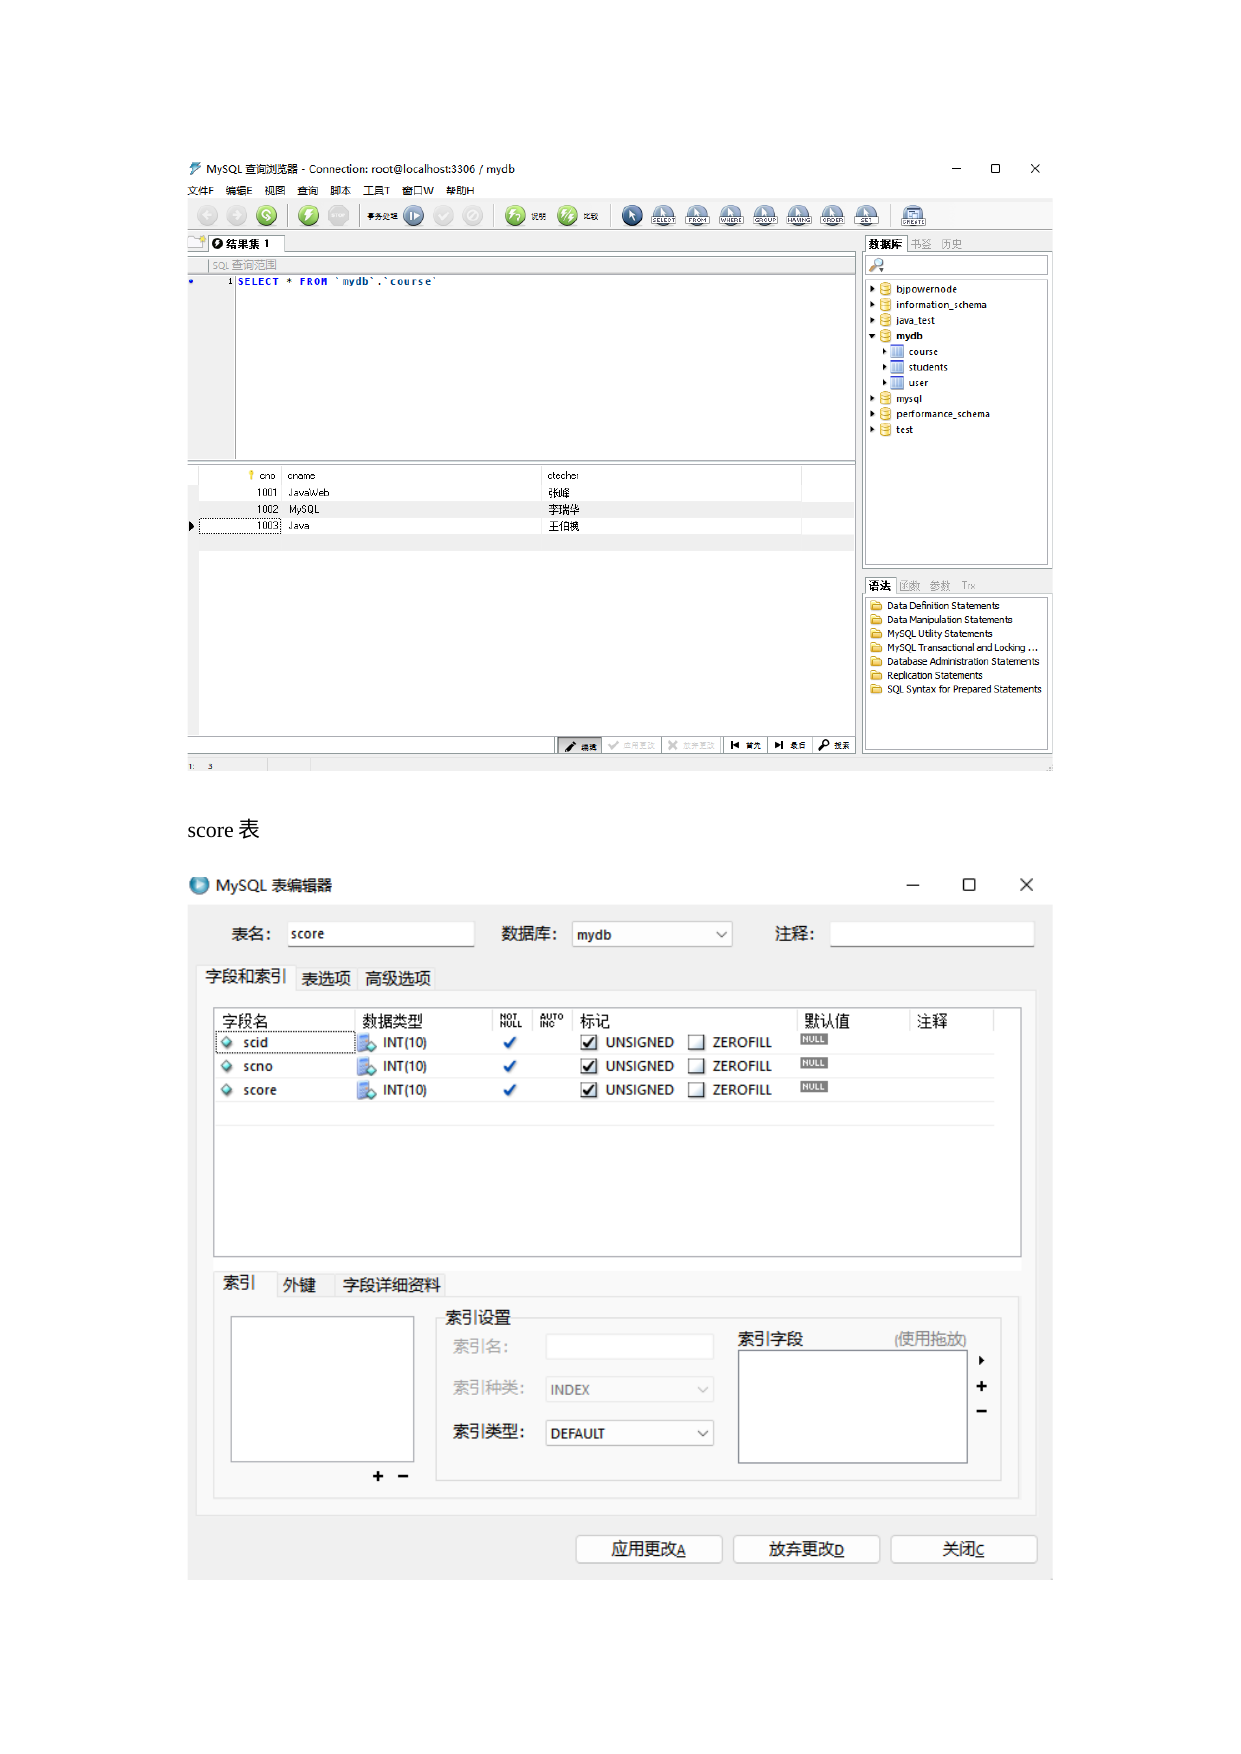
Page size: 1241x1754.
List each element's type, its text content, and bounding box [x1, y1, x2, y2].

picture [187, 162, 1053, 771]
picture [187, 877, 1053, 1580]
text score表 [187, 812, 1053, 844]
